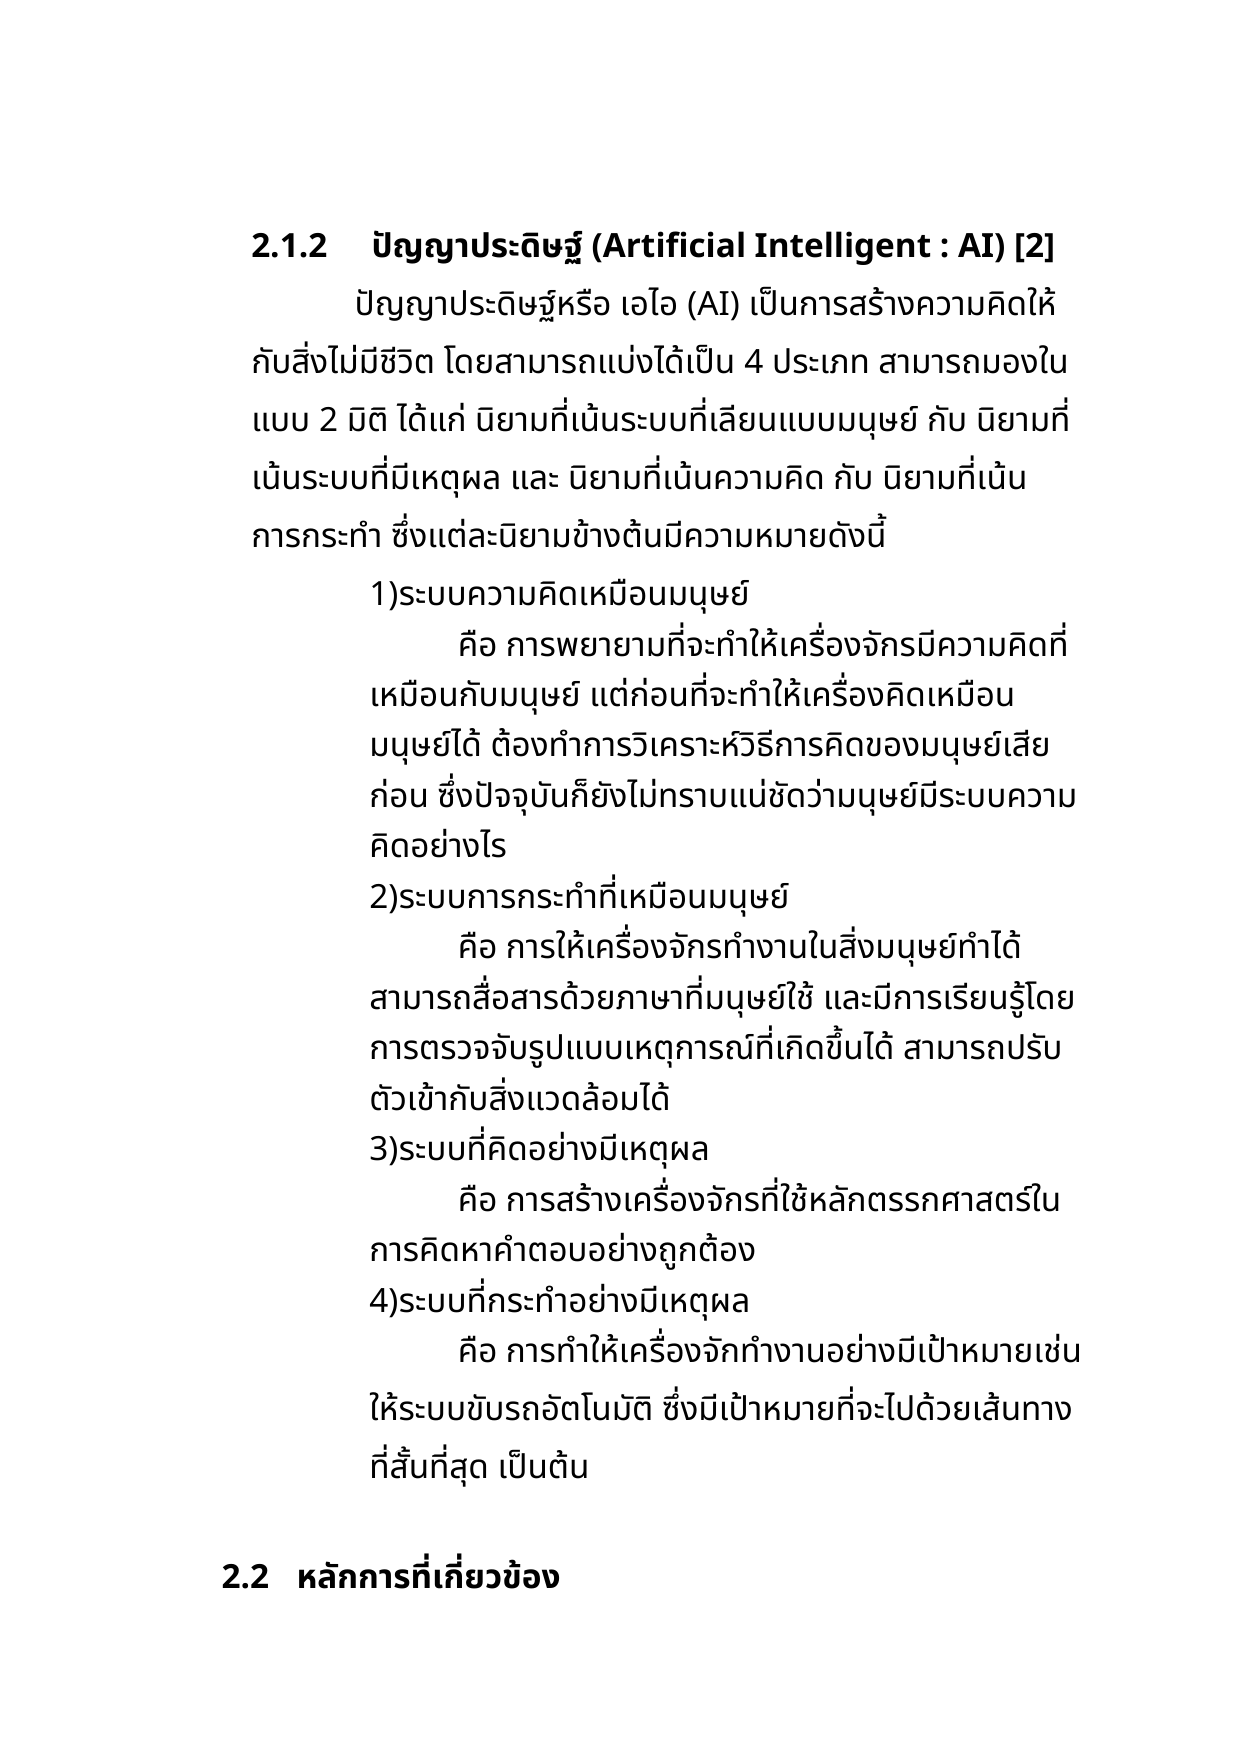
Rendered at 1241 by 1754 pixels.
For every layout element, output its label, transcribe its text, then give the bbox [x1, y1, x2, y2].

list ปัญญาประดิษฐ์ (Artificial Intelligent : AI) [2] [251, 222, 1090, 272]
text คือ การพยายามที่จะทำให้เครื่องจักรมีความคิดที่เหมือนกับมนุษย์ แต่ก่อนที่จะทำให้เครื่องคิดเหมือนมนุษย์ได้ ต้องทำการวิเคราะห์วิธีการคิดของมนุษย์เสียก่อน ซึ่งปัจจุบันก็ยังไม่ทราบแน่ชัดว่ามนุษย์มีระบบความคิดอย่างไร [369, 621, 1090, 873]
text คือ การสร้างเครื่องจักรที่ใช้หลักตรรกศาสตร์ในการคิดหาคำตอบอย่างถูกต้อง [369, 1176, 1090, 1276]
text ปัญญาประดิษฐ์หรือ เอไอ (AI) เป็นการสร้างความคิดให้กับสิ่งไม่มีชีวิต โดยสามารถแบ่งได้เป็น 4 ประเภท สามารถมองในแบบ 2 มิติ ได้แก่ นิยามที่เน้นระบบที่เลียนแบบมนุษย์ กับ นิยามที่เน้นระบบที่มีเหตุผล และ นิยามที่เน้นความคิด กับ นิยามที่เน้นการกระทำ ซึ่งแต่ละนิยามข้างต้นมีความหมายดังนี้ [251, 280, 1090, 562]
list ระบบที่กระทำอย่างมีเหตุผล [369, 1276, 1090, 1327]
list หลักการที่เกี่ยวข้อง [221, 1553, 1090, 1603]
list ระบบที่คิดอย่างมีเหตุผล [369, 1125, 1090, 1176]
text คือ การให้เครื่องจักรทำงานในสิ่งมนุษย์ทำได้ สามารถสื่อสารด้วยภาษาที่มนุษย์ใช้ และมีการเรียนรู้โดยการตรวจจับรูปแบบเหตุการณ์ที่เกิดขึ้นได้ สามารถปรับตัวเข้ากับสิ่งแวดล้อมได้ [369, 923, 1090, 1125]
list ระบบการกระทำที่เหมือนมนุษย์ [369, 873, 1090, 923]
list คือ การทำให้เครื่องจักทำงานอย่างมีเป้าหมายเช่น ให้ระบบขับรถอัตโนมัติ ซึ่งมีเป้าหมายที่จะไปด้วยเส้นทางที่สั้นที่สุด เป็นต้น [369, 1327, 1090, 1493]
list ระบบความคิดเหมือนมนุษย์ [369, 570, 1090, 621]
